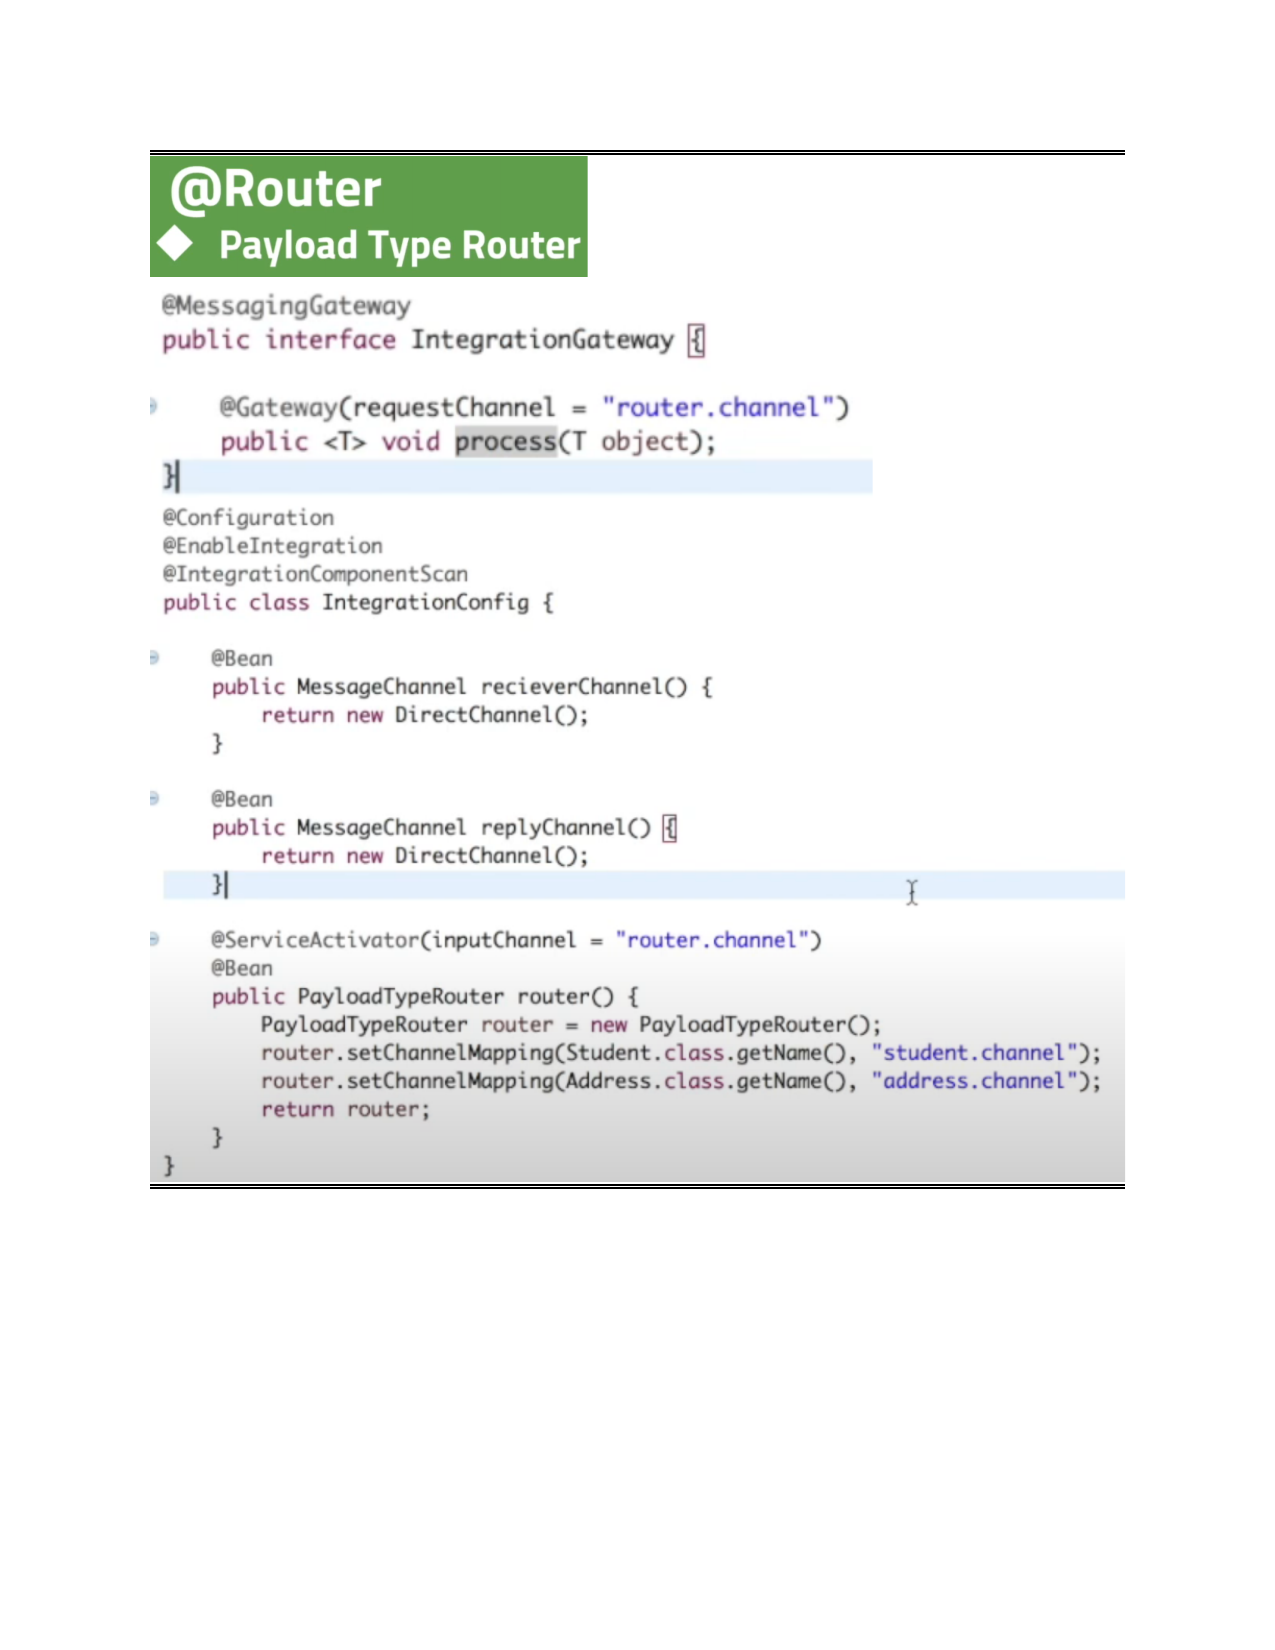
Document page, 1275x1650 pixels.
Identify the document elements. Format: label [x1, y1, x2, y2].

picture [150, 278, 873, 498]
picture [150, 499, 1125, 1182]
picture [150, 156, 588, 277]
